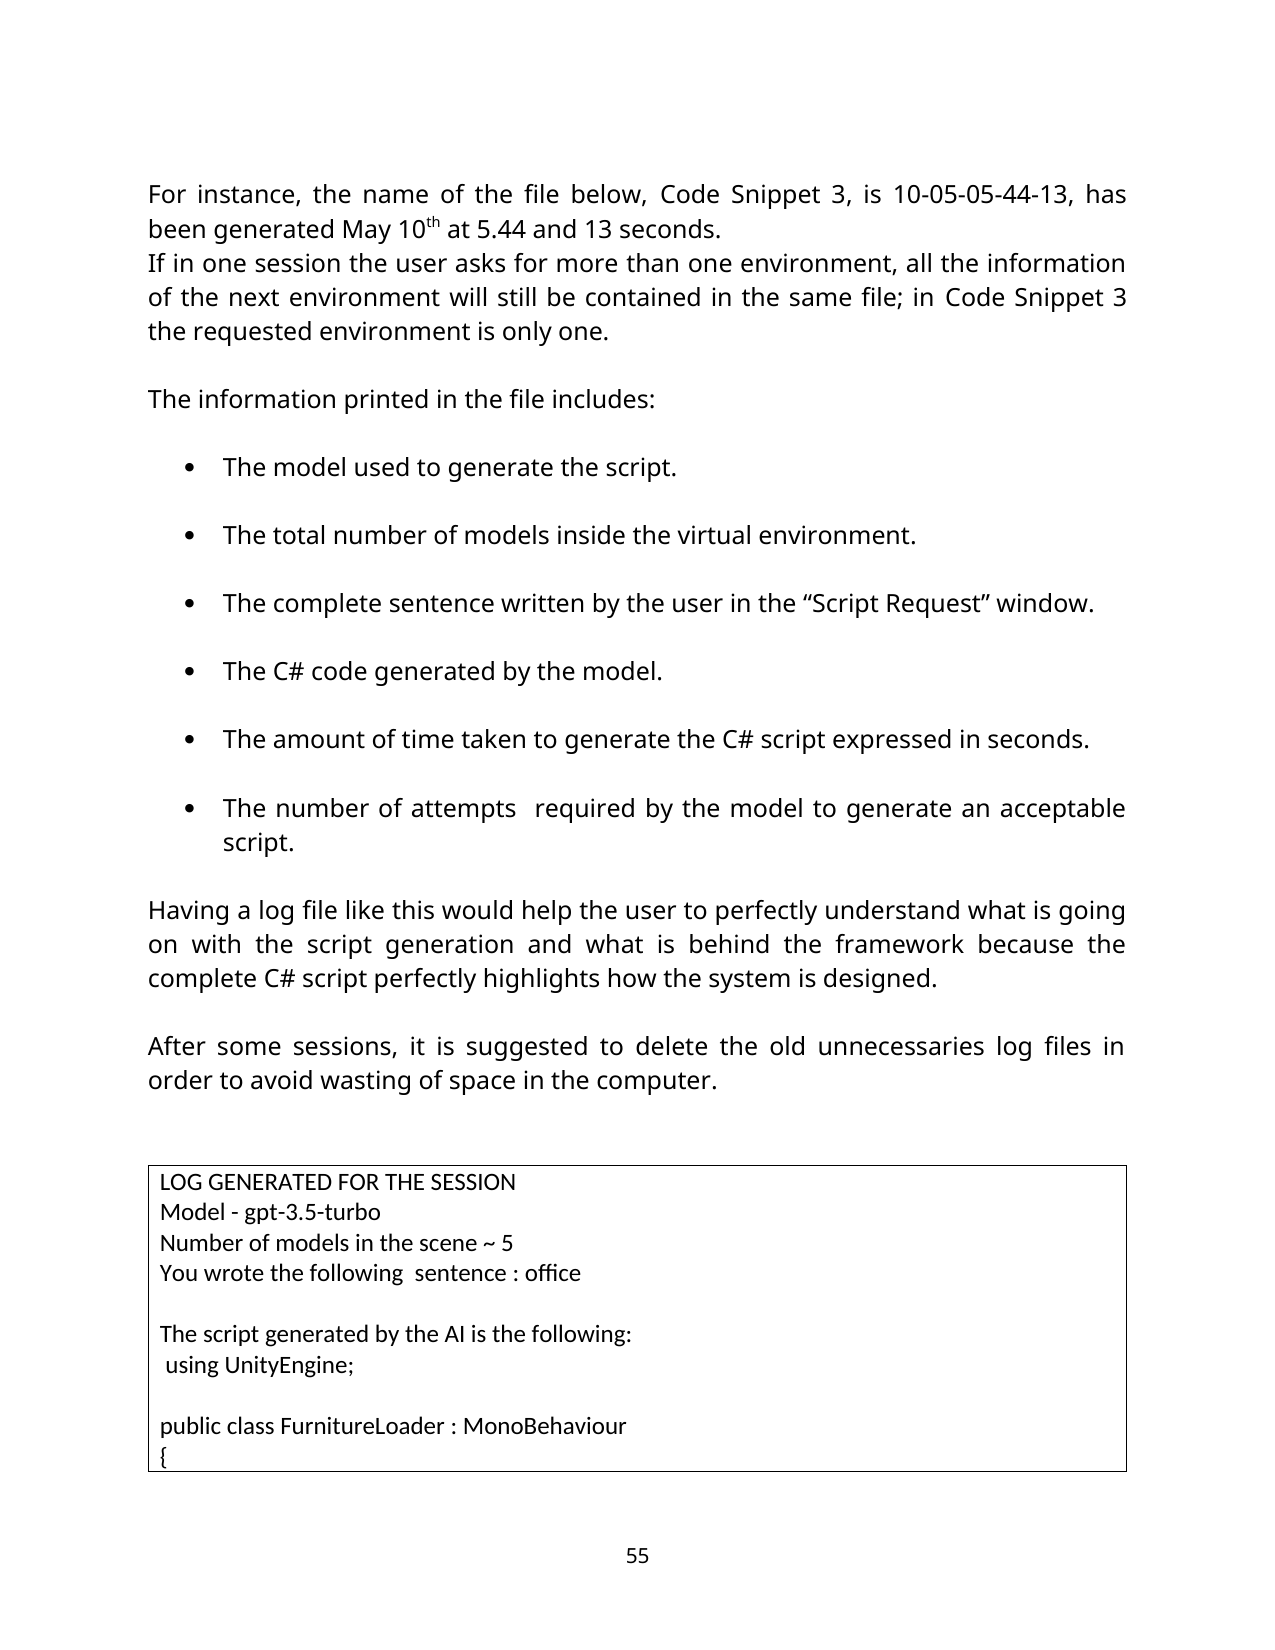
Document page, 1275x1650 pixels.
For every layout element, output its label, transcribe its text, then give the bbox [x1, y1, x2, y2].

list The model used to generate the script. [185, 450, 1127, 484]
text The information printed in the file includes: [148, 382, 1127, 416]
list The number of attempts required by the model to generate an acceptable script. [185, 790, 1127, 858]
text If in one session the user asks for more than one environment, all the information of the next environment will still be contained in the same file; in Code Snippet 3 the requested environment is only one. [148, 245, 1127, 347]
list The complete sentence written by the user in the “Script Request” window. [185, 586, 1127, 620]
list The total number of models inside the virtual environment. [185, 518, 1127, 552]
list The C# code generated by the model. [185, 654, 1127, 688]
list The amount of time taken to generate the C# script expressed in seconds. [185, 722, 1127, 756]
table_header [149, 1166, 1126, 1471]
text After some sessions, it is suggested to delete the old unnecessaries log files in order to avoid wasting of space in the computer. [148, 1029, 1127, 1097]
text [148, 177, 1127, 245]
text Having a log file like this would help the user to perfectly understand what is going on with the script generation and what is behind the framework because the complete C# script perfectly highlights how the system is designed. [148, 892, 1127, 995]
